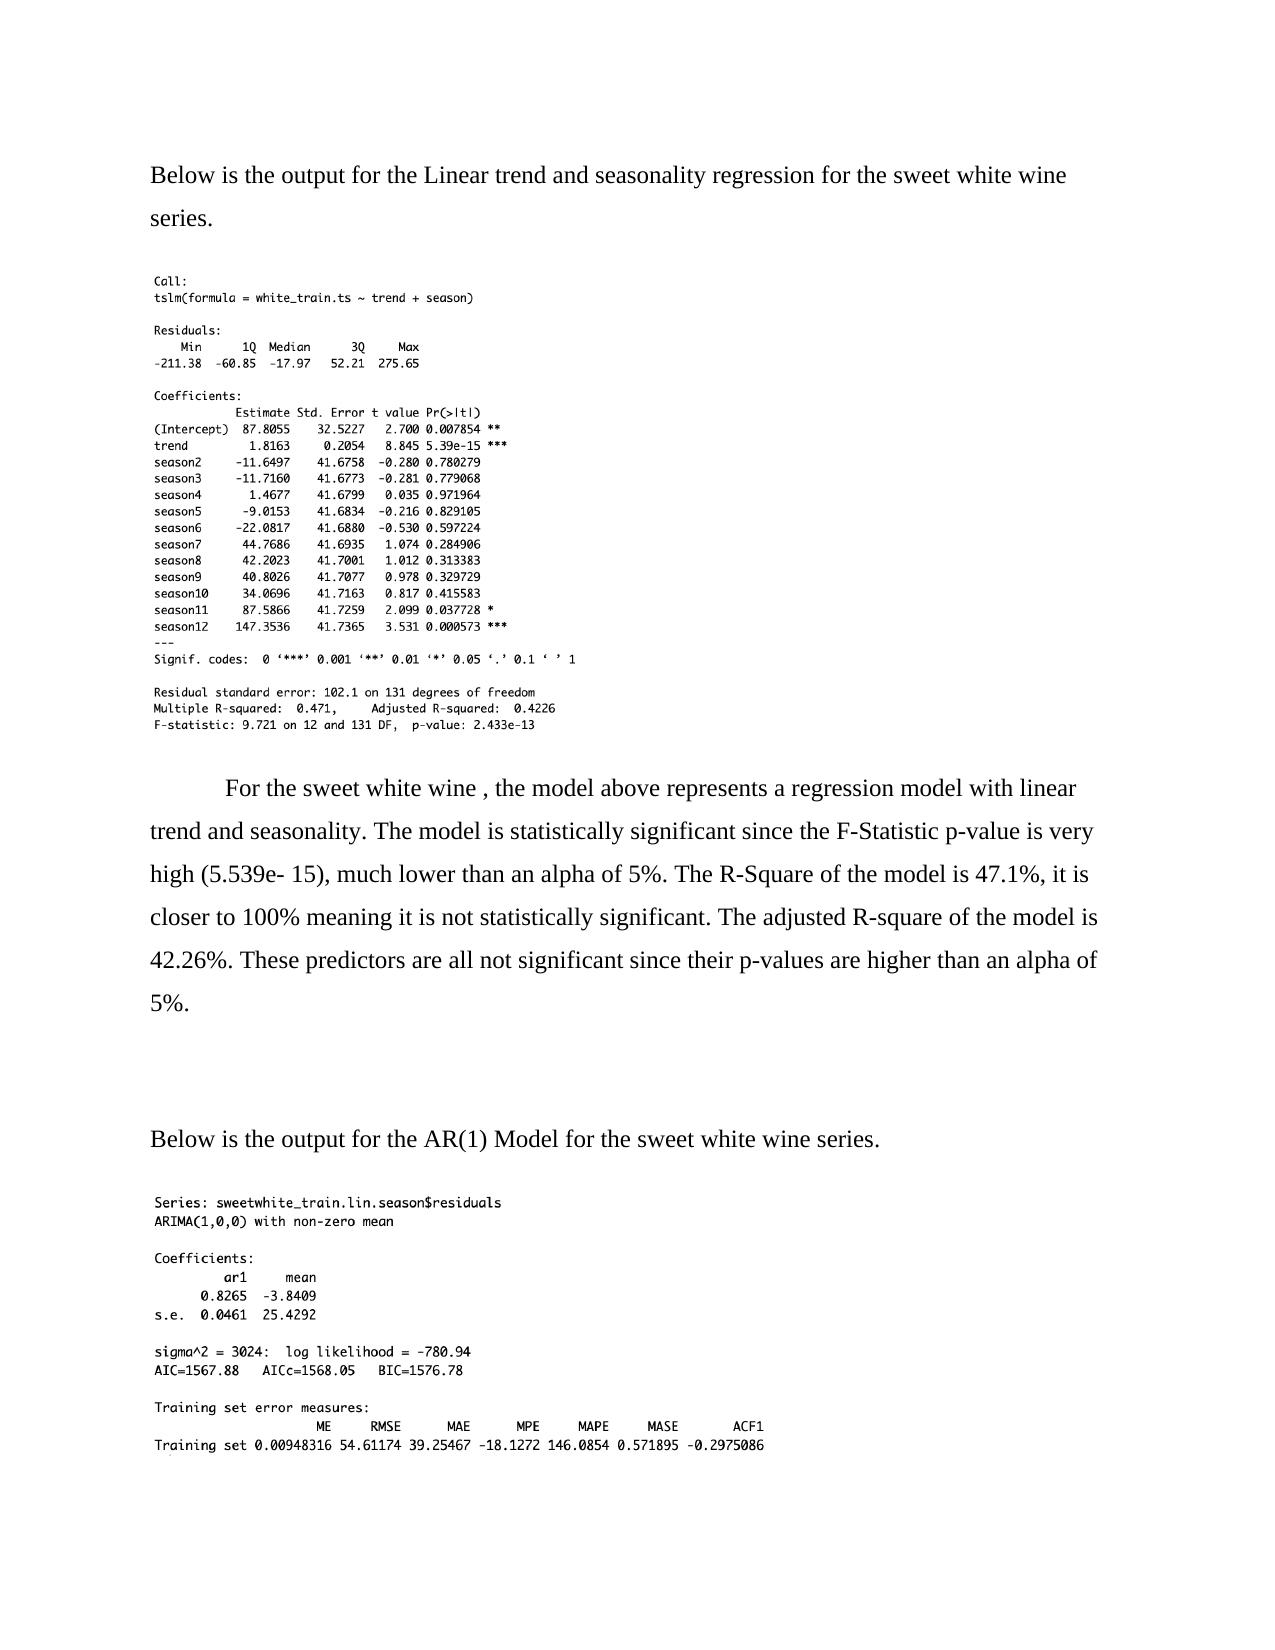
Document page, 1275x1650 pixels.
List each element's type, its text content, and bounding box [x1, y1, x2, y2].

picture [150, 1192, 784, 1456]
text For the sweet white wine , the model above represents a regression model with linear trend and seasonality. The model is statistically significant since the F-Statistic p-value is very high (5.539e- 15), much lower than an alpha of 5%. The R-Square of the model is 47.1%, it is closer to 100% meaning it is not statistically significant. The adjusted R-square of the model is 42.26%. These predictors are all not significant since their p-values are higher than an alpha of 5%. [150, 773, 1125, 1017]
text Below is the output for the AR(1) Model for the sweet white wine series. [150, 1124, 1125, 1153]
text Below is the output for the Linear trend and seasonality regression for the sweet white wine series. [150, 160, 1125, 232]
picture [150, 271, 607, 734]
